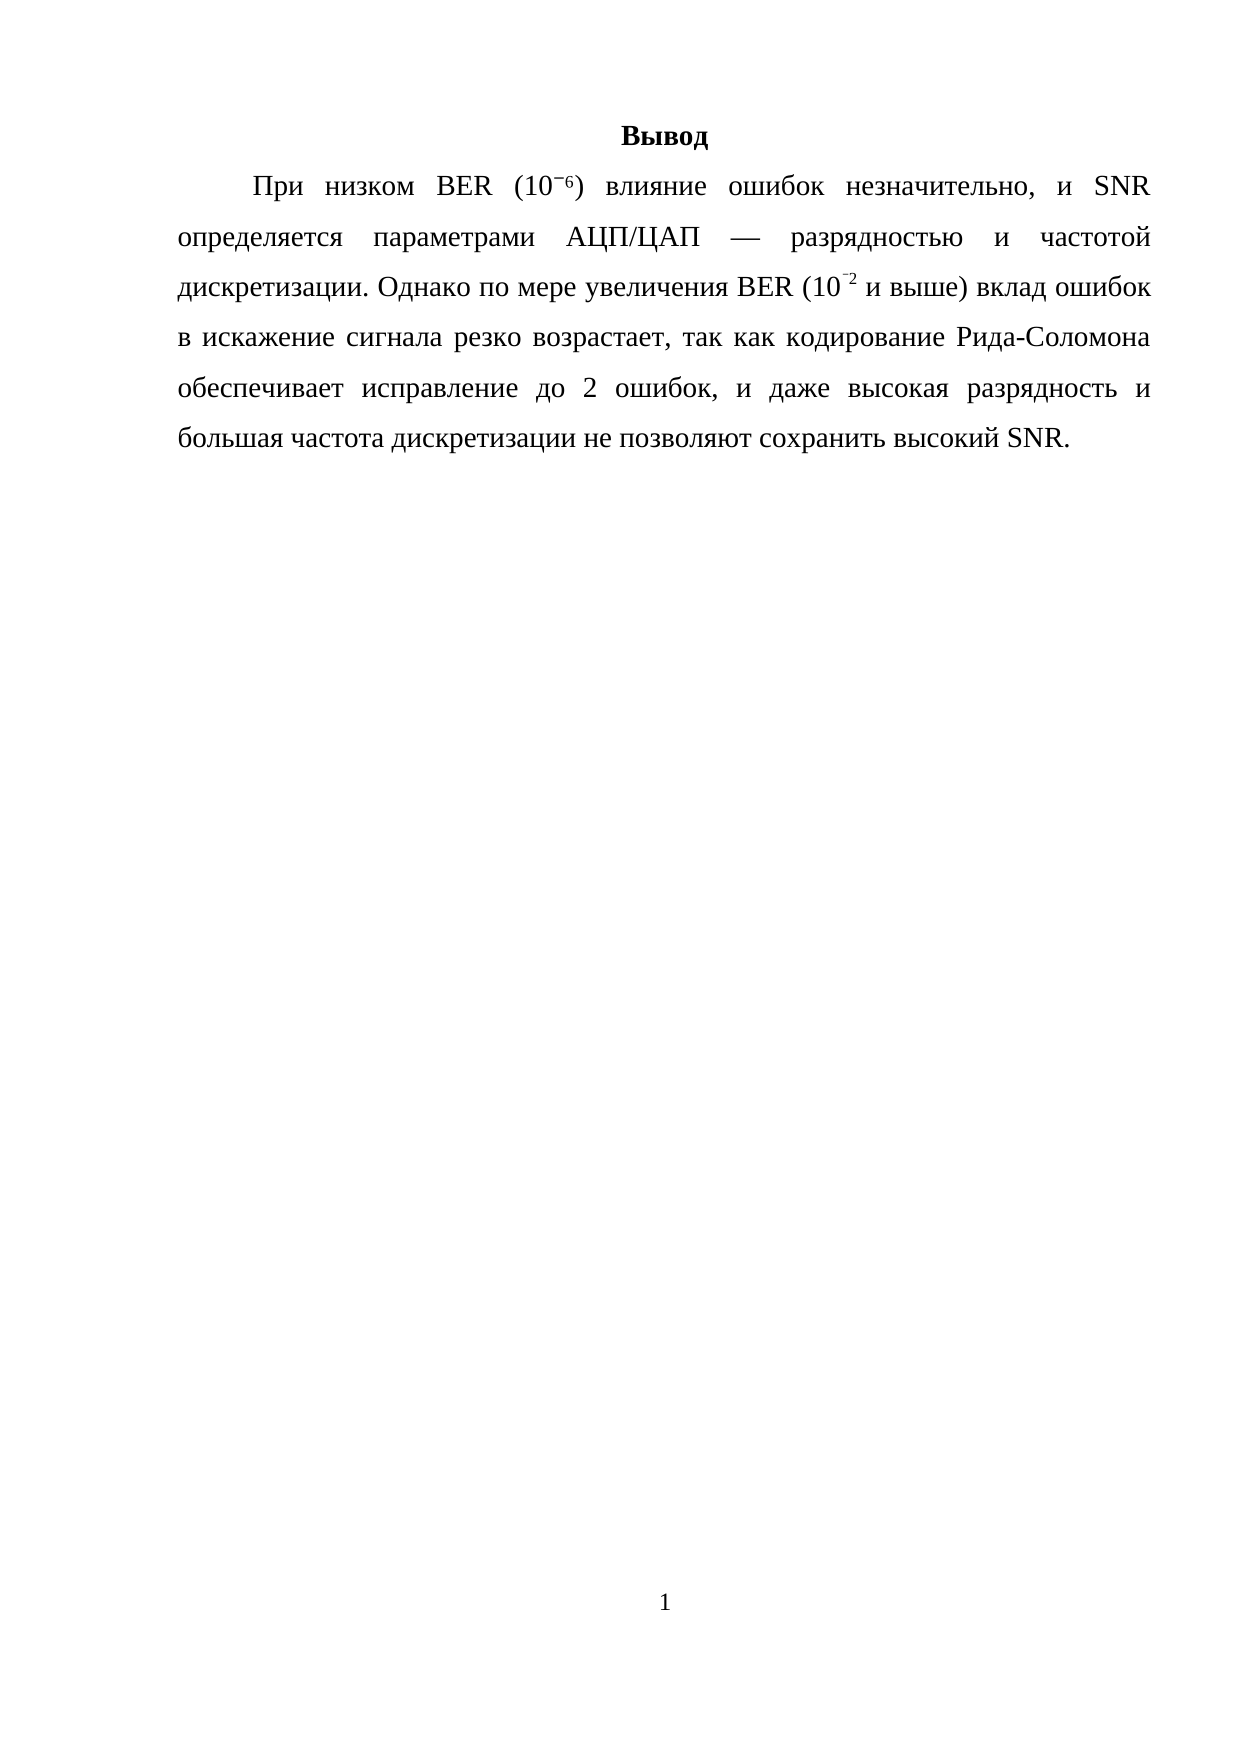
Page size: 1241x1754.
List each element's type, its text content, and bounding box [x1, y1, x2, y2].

text При низком BER (10⁻⁶) влияние ошибок незначительно, и SNR определяется параметрами АЦП/ЦАП — разрядностью и частотой дискретизации. Однако по мере увеличения BER (10⁻2 и выше) вклад ошибок в искажение сигнала резко возрастает, так как кодирование Рида-Соломона обеспечивает исправление до 2 ошибок, и даже высокая разрядность и большая частота дискретизации не позволяют сохранить высокий SNR. [177, 168, 1152, 453]
subtitle Вывод [177, 118, 1152, 152]
